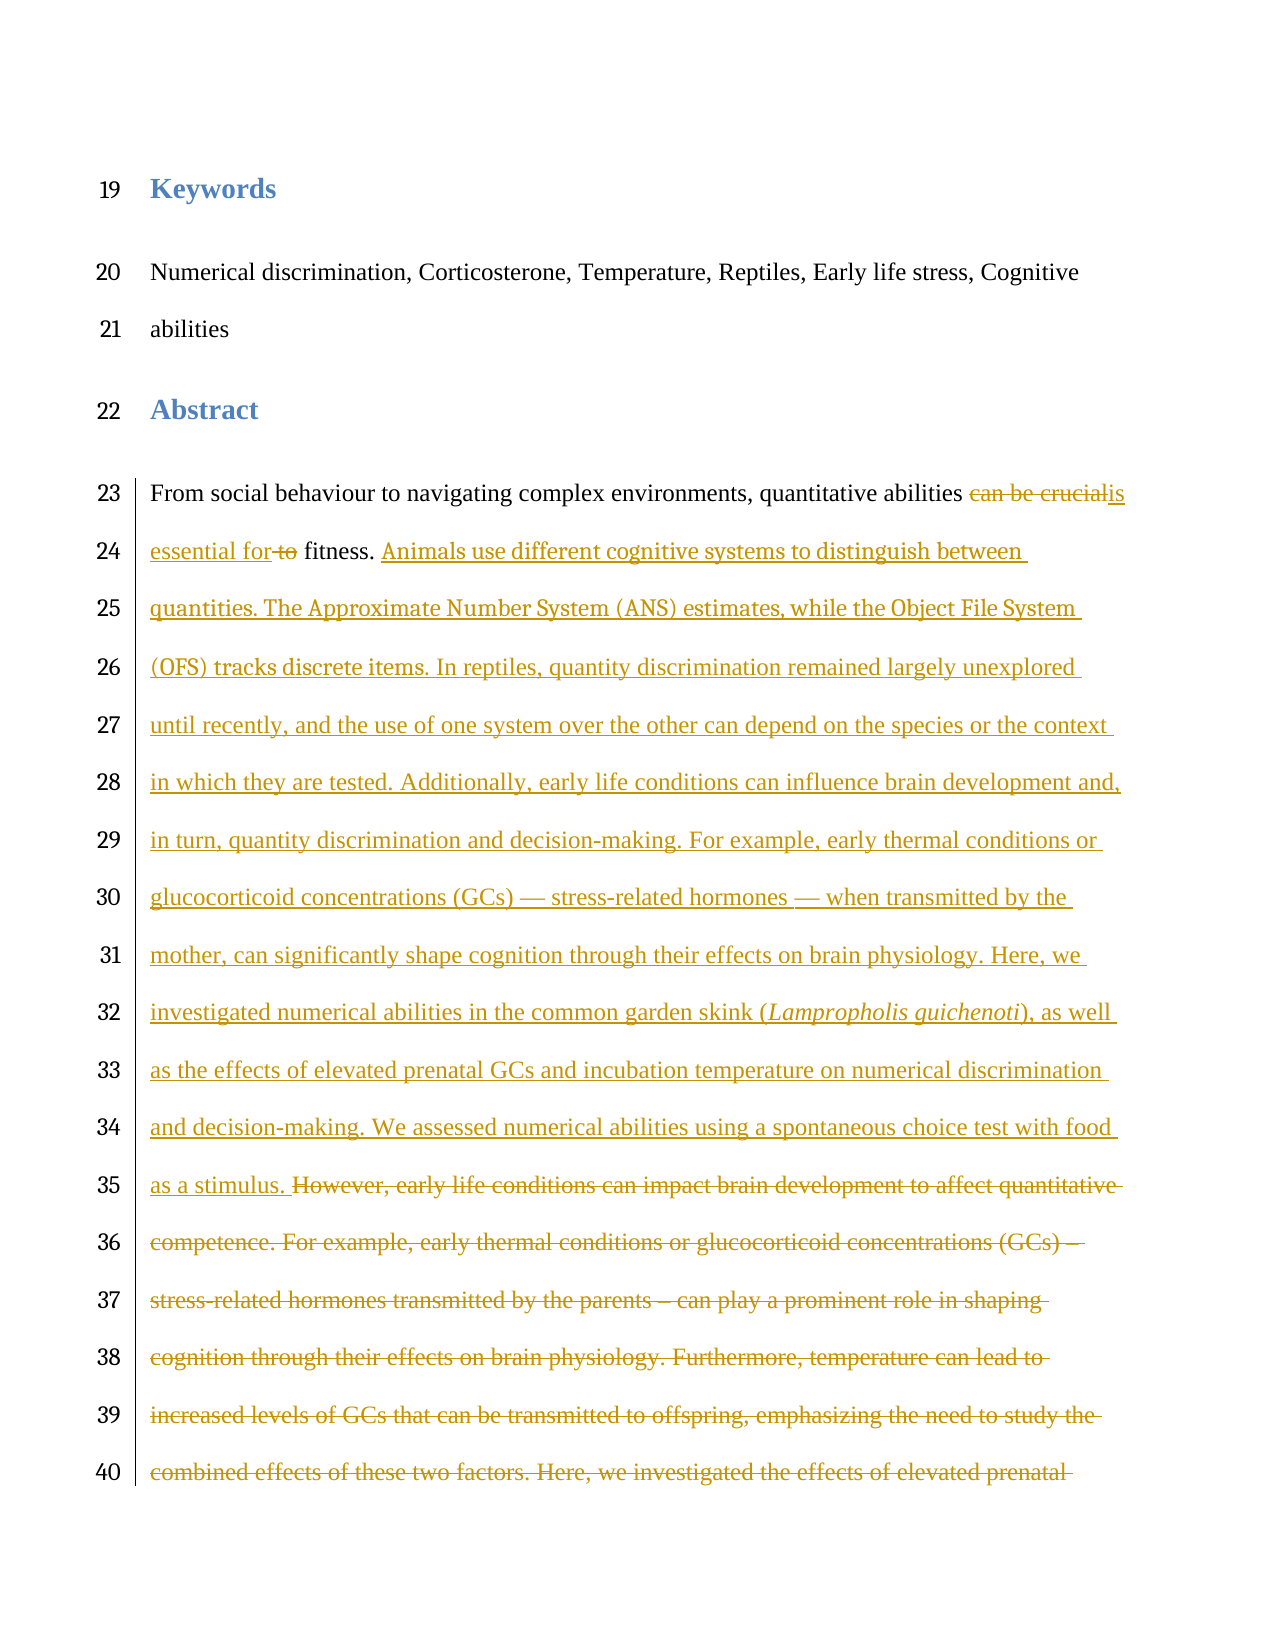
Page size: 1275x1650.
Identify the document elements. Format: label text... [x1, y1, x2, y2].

subtitle Abstract [150, 392, 1125, 426]
text Numerical discrimination, Corticosterone, Temperature, Reptiles, Early life stress, Cognitive abilities [150, 257, 1125, 343]
subtitle Keywords [150, 171, 1125, 204]
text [150, 478, 1125, 1486]
